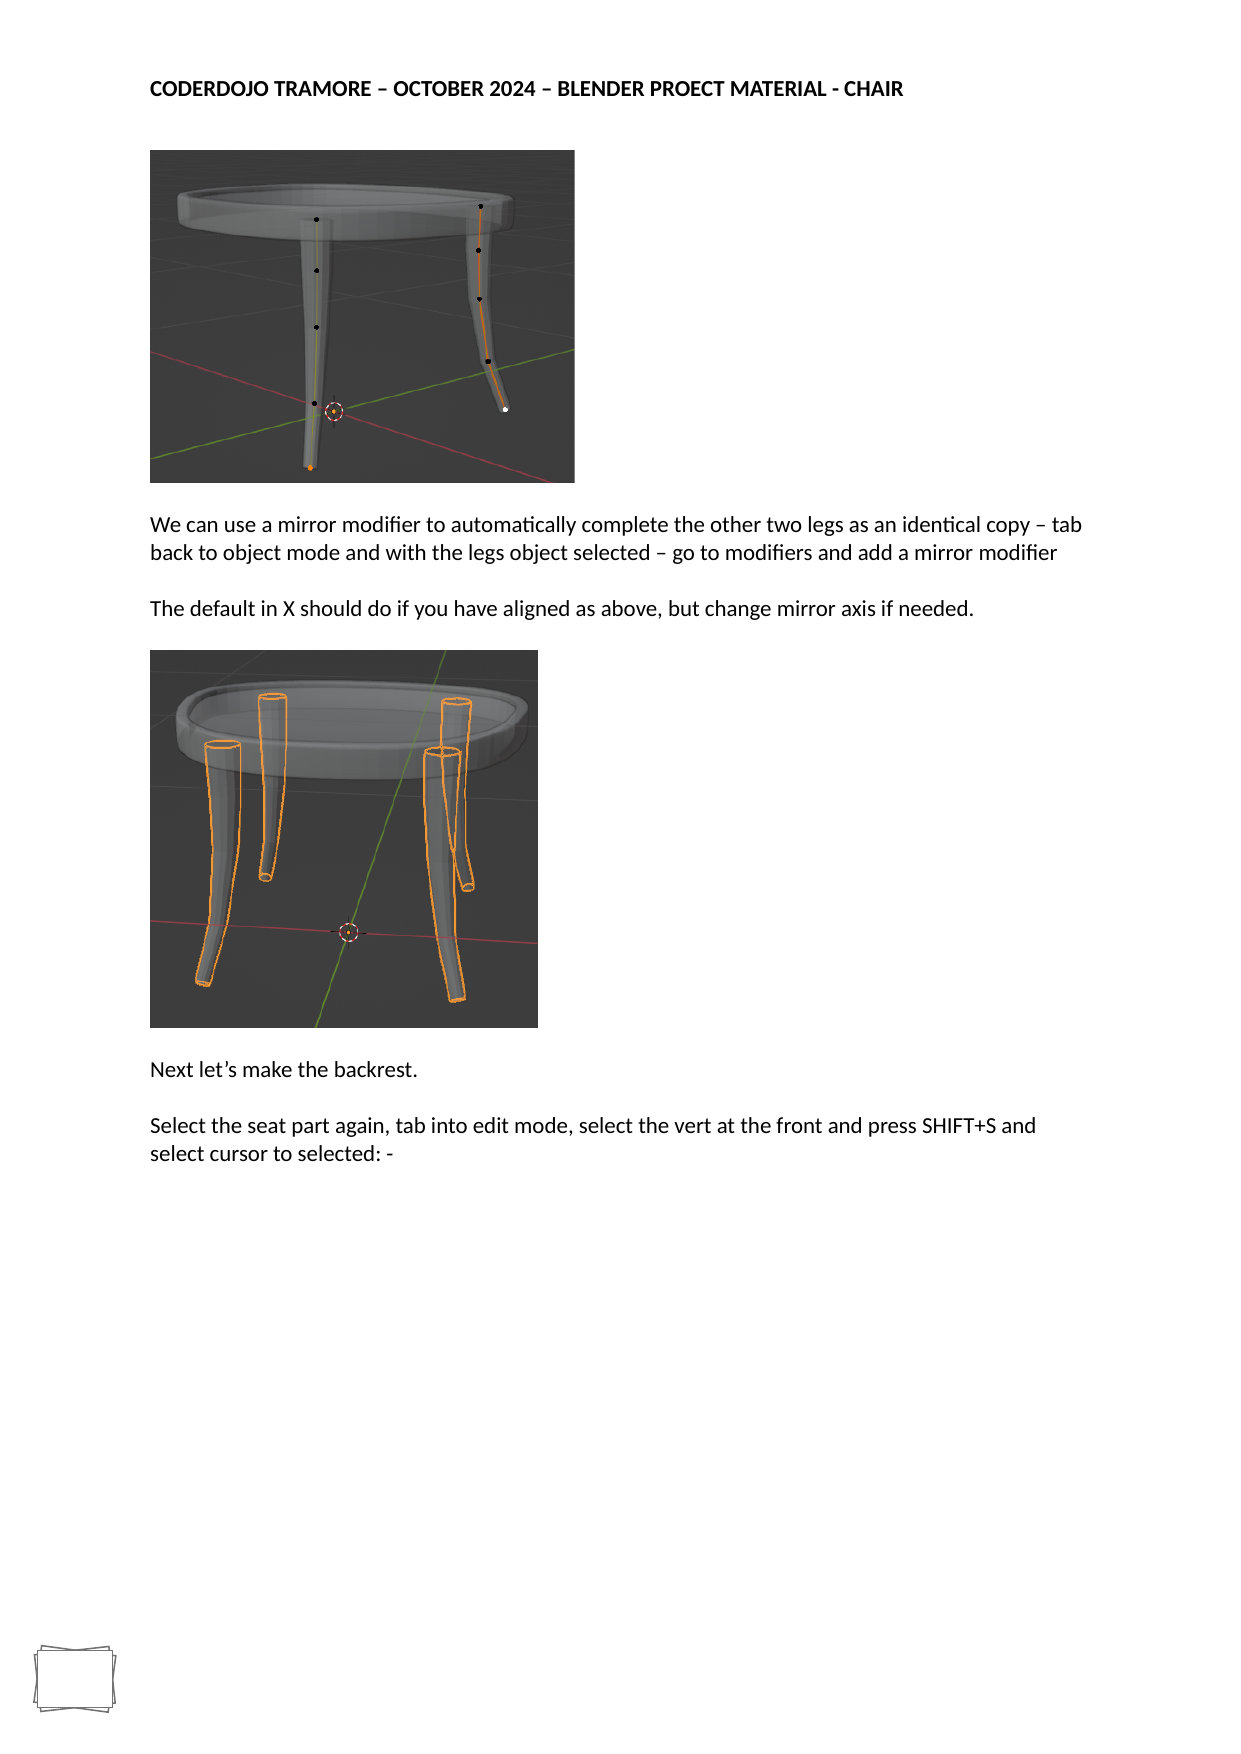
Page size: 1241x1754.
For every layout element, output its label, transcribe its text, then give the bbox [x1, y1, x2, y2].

picture [150, 650, 538, 1028]
text Next let’s make the backrest. [150, 1056, 1090, 1083]
text We can use a mirror modifier to automatically complete the other two legs as an identical copy – tab back to object mode and with the legs object selected – go to modifiers and add a mirror modifier [150, 510, 1090, 566]
text The default in X should do if you have aligned as above, but change mirror axis if needed. [150, 594, 1090, 622]
text Select the seat part again, tab into edit mode, select the vert at the front and press SHIFT+S and select cursor to selected: - [150, 1112, 1090, 1168]
picture [150, 150, 575, 483]
